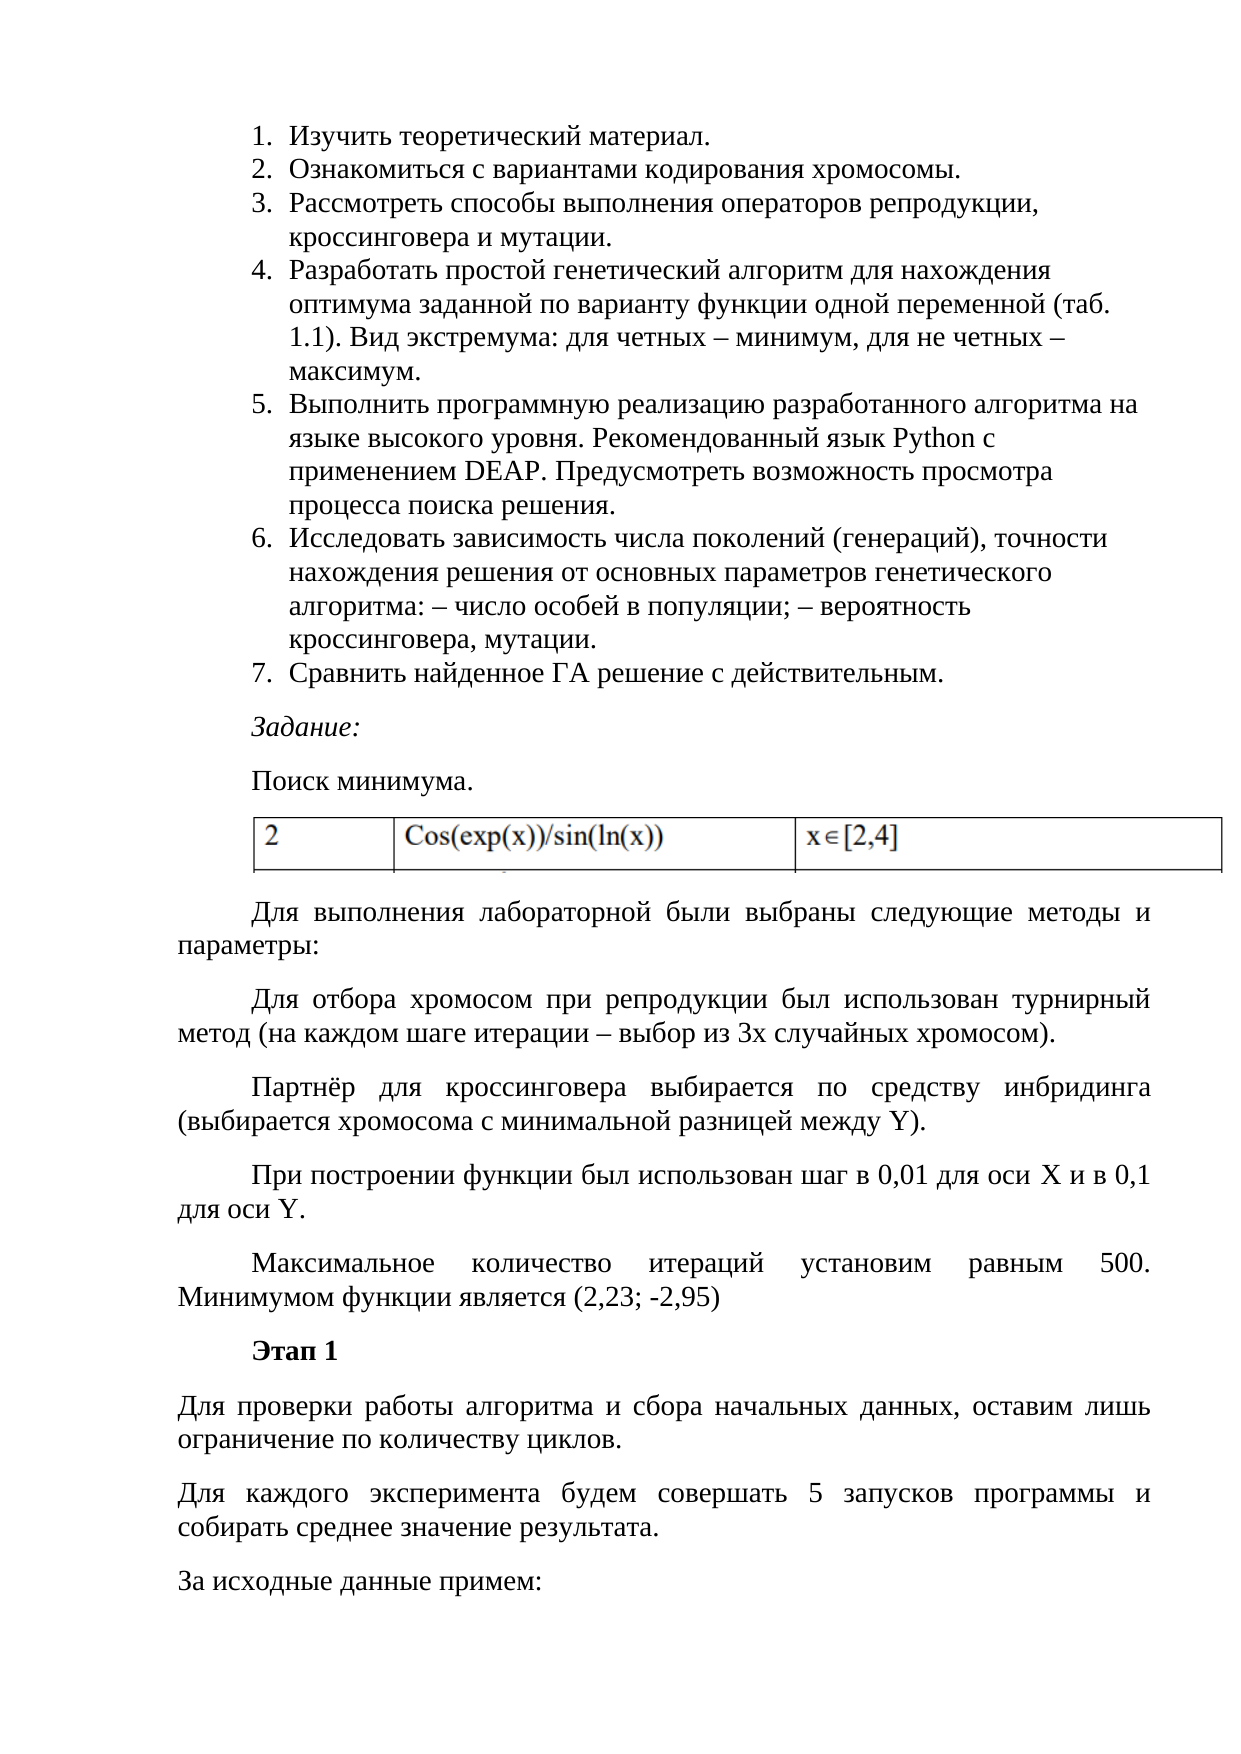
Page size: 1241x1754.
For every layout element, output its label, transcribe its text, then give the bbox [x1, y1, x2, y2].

text Максимальное количество итераций установим равным 500. Минимумом функции является (2,23; -2,95) [177, 1245, 1152, 1312]
text Задание: [177, 709, 1152, 743]
text Этап 1 [177, 1333, 1152, 1367]
text При построении функции был использован шаг в 0,01 для оси X и в 0,1 для оси Y. [177, 1157, 1152, 1224]
text Поиск минимума. [177, 763, 1152, 797]
text Для проверки работы алгоритма и сбора начальных данных, оставим лишь ограничение по количеству циклов. [177, 1388, 1152, 1455]
list Сравнить найденное ГА решение с действительным. [251, 655, 1152, 688]
list Исследовать зависимость числа поколений (генераций), точности нахождения решения от основных параметров генетического алгоритма: ‒ число особей в популяции; ‒ вероятность кроссинговера, мутации. [251, 521, 1152, 655]
picture [251, 817, 1225, 873]
list Ознакомиться с вариантами кодирования хромосомы. [251, 152, 1152, 185]
list Изучить теоретический материал. [251, 118, 1152, 152]
text Партнёр для кроссинговера выбирается по средству инбридинга (выбирается хромосома с минимальной разницей между Y). [177, 1069, 1152, 1137]
list Выполнить программную реализацию разработанного алгоритма на языке высокого уровня. Рекомендованный язык Python с применением DEAP. Предусмотреть возможность просмотра процесса поиска решения. [251, 386, 1152, 521]
list Рассмотреть способы выполнения операторов репродукции, кроссинговера и мутации. [251, 185, 1152, 252]
text Для выполнения лабораторной были выбраны следующие методы и параметры: [177, 894, 1152, 961]
text Для отбора хромосом при репродукции был использован турнирный метод (на каждом шаге итерации – выбор из 3х случайных хромосом). [177, 982, 1152, 1049]
list Разработать простой генетический алгоритм для нахождения оптимума заданной по варианту функции одной переменной (таб. 1.1). Вид экстремума: для четных – минимум, для не четных – максимум. [251, 252, 1152, 386]
text За исходные данные примем: [177, 1563, 1152, 1597]
text Для каждого эксперимента будем совершать 5 запусков программы и собирать среднее значение результата. [177, 1476, 1152, 1543]
